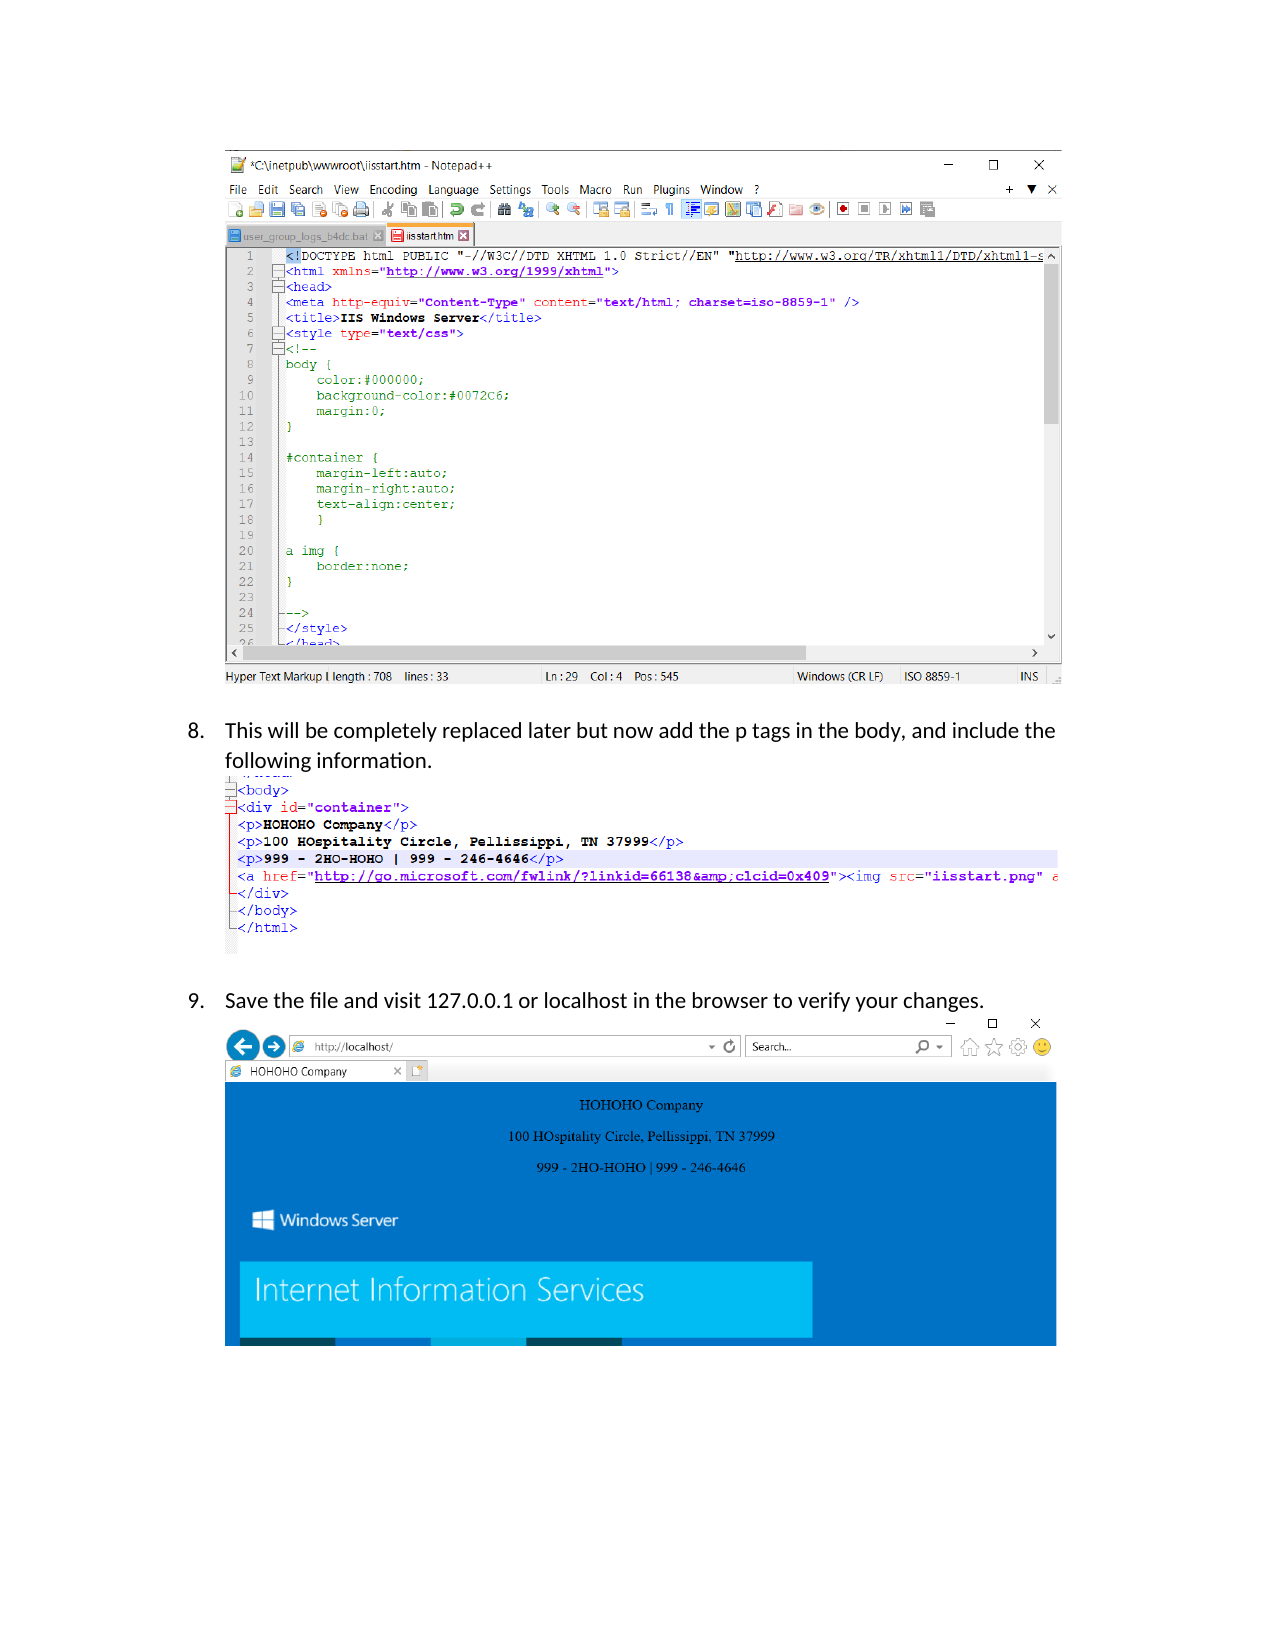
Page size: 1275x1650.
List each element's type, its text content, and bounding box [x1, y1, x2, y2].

picture [617, 1287, 630, 1297]
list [187, 150, 1125, 714]
picture [225, 1016, 1057, 1346]
picture [225, 150, 1062, 684]
picture [290, 1290, 304, 1296]
picture [335, 1289, 348, 1294]
picture [336, 1339, 430, 1346]
picture [225, 776, 1058, 954]
picture [554, 1290, 568, 1294]
